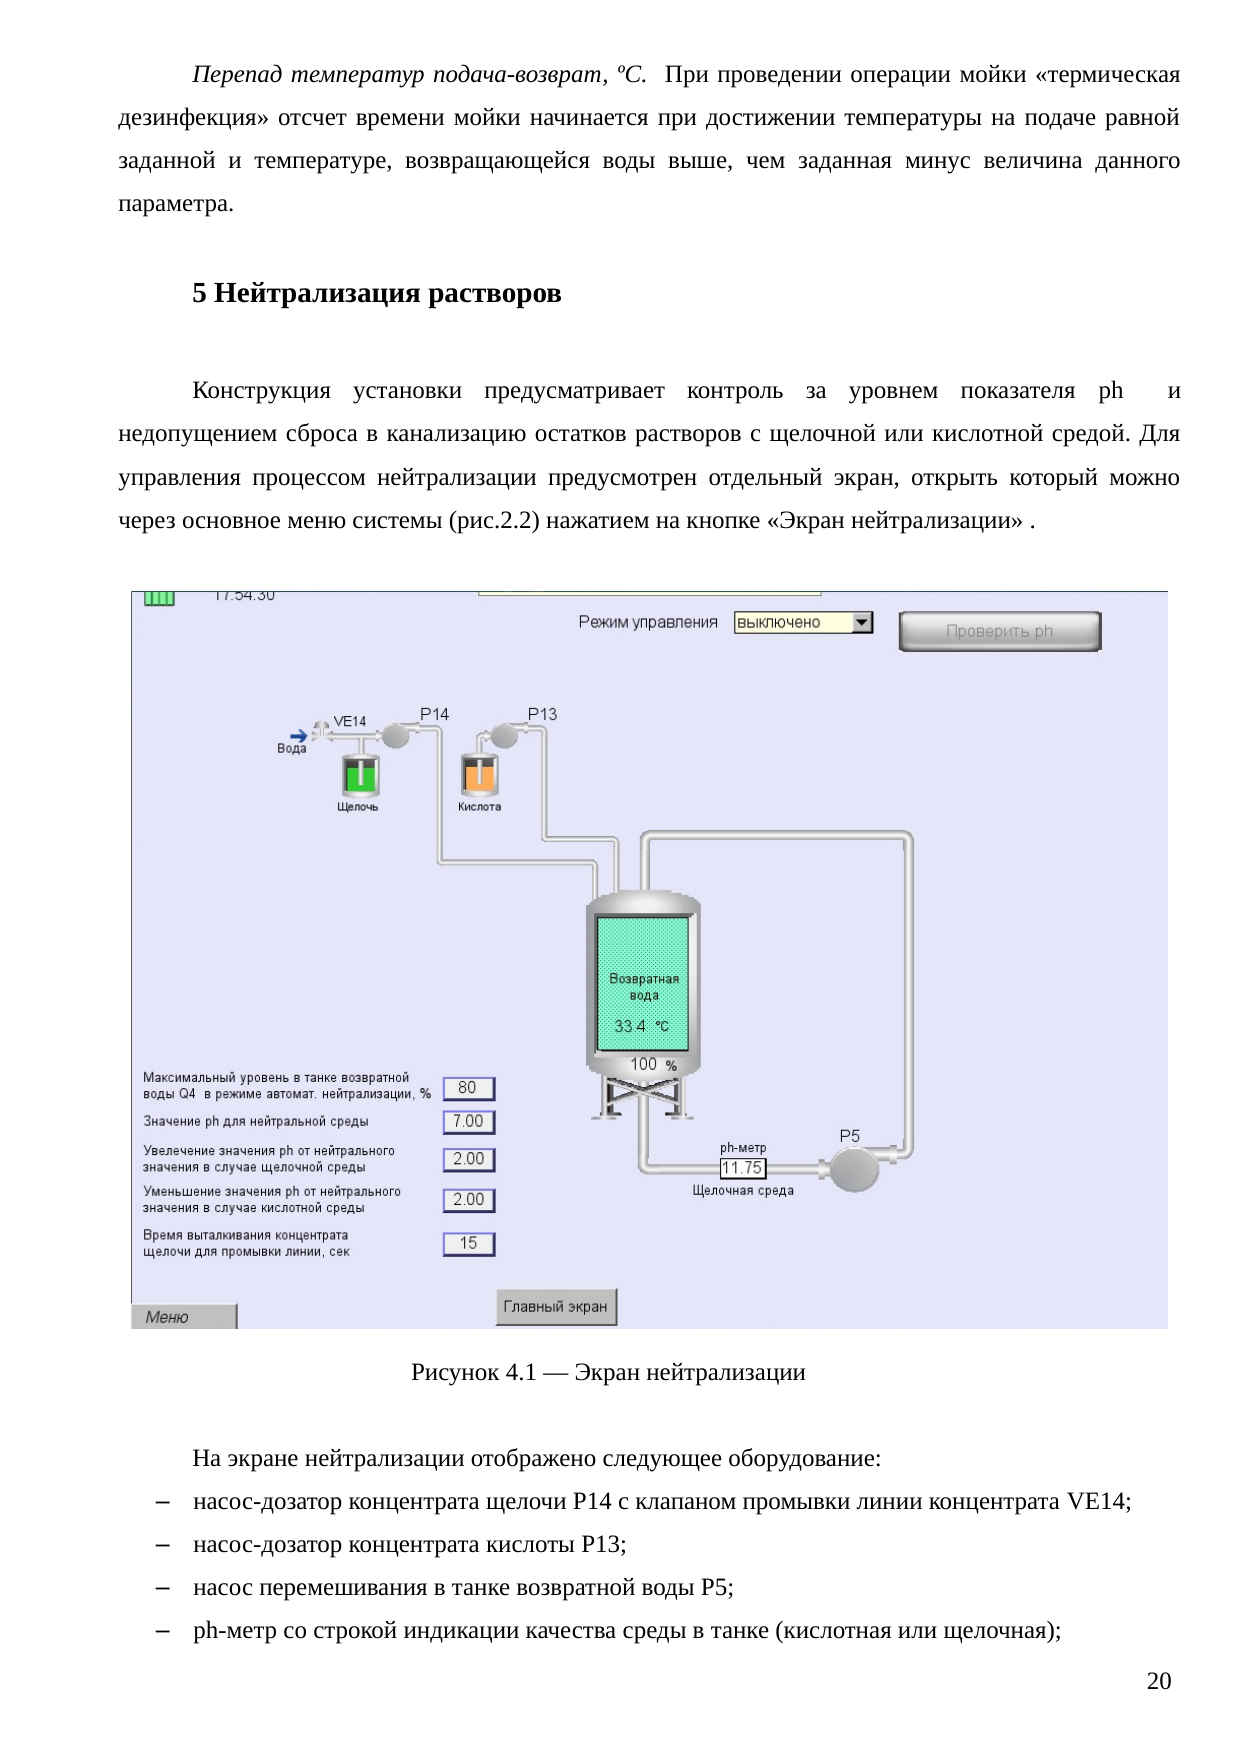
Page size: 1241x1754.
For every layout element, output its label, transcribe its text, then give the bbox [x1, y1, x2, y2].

text Конструкция установки предусматривает контроль за уровнем показателя ph и недопущением сброса в канализацию остатков растворов с щелочной или кислотной средой. Для управления процессом нейтрализации предусмотрен отдельный экран, открыть который можно через основное меню системы (рис.2.2) нажатием на кнопке «Экран нейтрализации» . [118, 375, 1181, 533]
text На экране нейтрализации отображено следующее оборудование: [118, 1443, 1181, 1472]
list насос-дозатор концентрата кислоты Р13; [156, 1529, 1181, 1558]
text Рисунок 4.1 — Экран нейтрализации [118, 591, 1181, 1386]
list ph-метр со строкой индикации качества среды в танке (кислотная или щелочная); [156, 1616, 1181, 1644]
text 5 Нейтрализация растворов [118, 275, 1181, 308]
text Перепад температур подача-возврат, ºС. При проведении операции мойки «термическая дезинфекция» отсчет времени мойки начинается при достижении температуры на подаче равной заданной и температуре, возвращающейся воды выше, чем заданная минус величина данного параметра. [118, 59, 1181, 217]
list насос-дозатор концентрата щелочи Р14 с клапаном промывки линии концентрата VE14; [156, 1486, 1181, 1515]
list насос перемешивания в танке возвратной воды Р5; [156, 1572, 1181, 1601]
